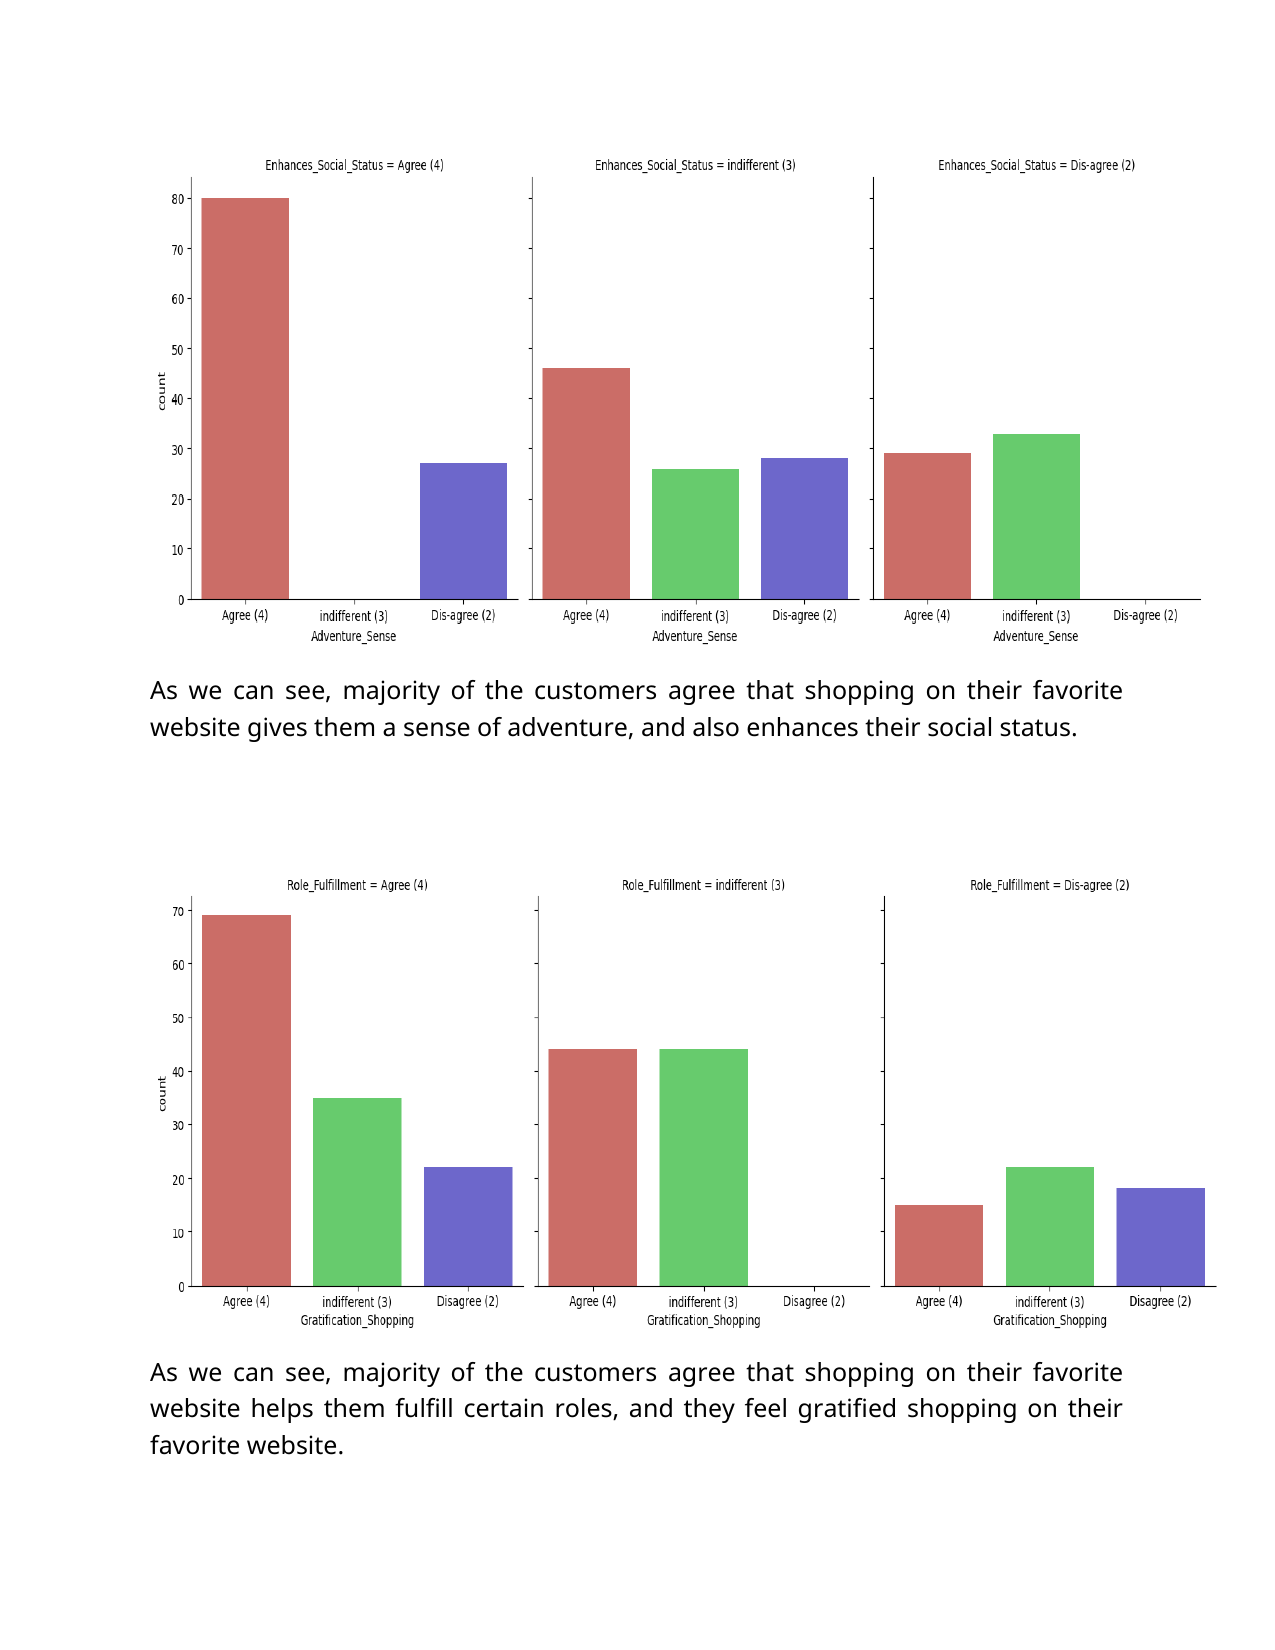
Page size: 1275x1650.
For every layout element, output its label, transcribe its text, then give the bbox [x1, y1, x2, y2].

text As we can see, majority of the customers agree that shopping on their favorite website gives them a sense of adventure, and also enhances their social status. [150, 673, 1125, 744]
text As we can see, majority of the customers agree that shopping on their favorite website helps them fulfill certain roles, and they feel gratified shopping on their favorite website. [150, 1354, 1125, 1462]
picture [150, 150, 1206, 654]
picture [150, 870, 1222, 1336]
